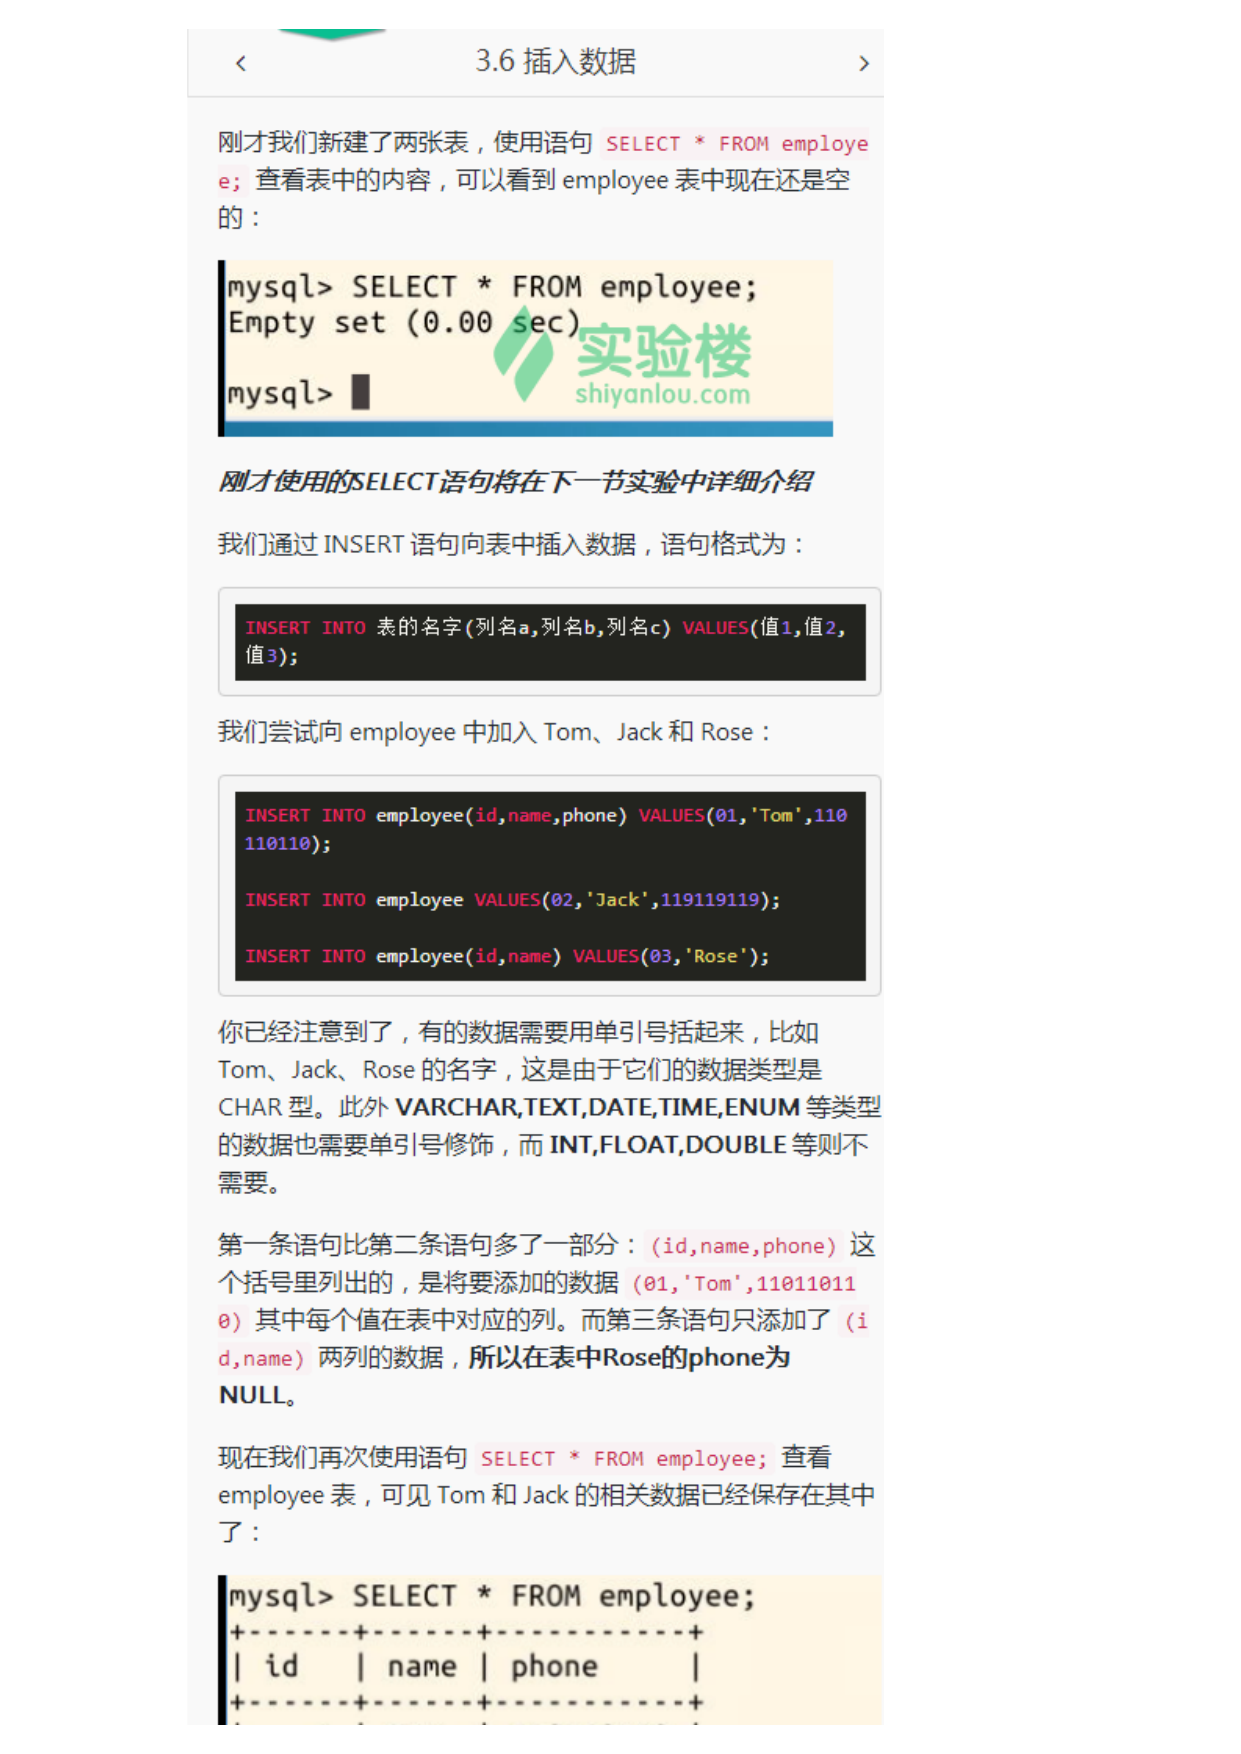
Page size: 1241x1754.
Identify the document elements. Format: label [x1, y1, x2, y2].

picture [187, 29, 884, 1725]
